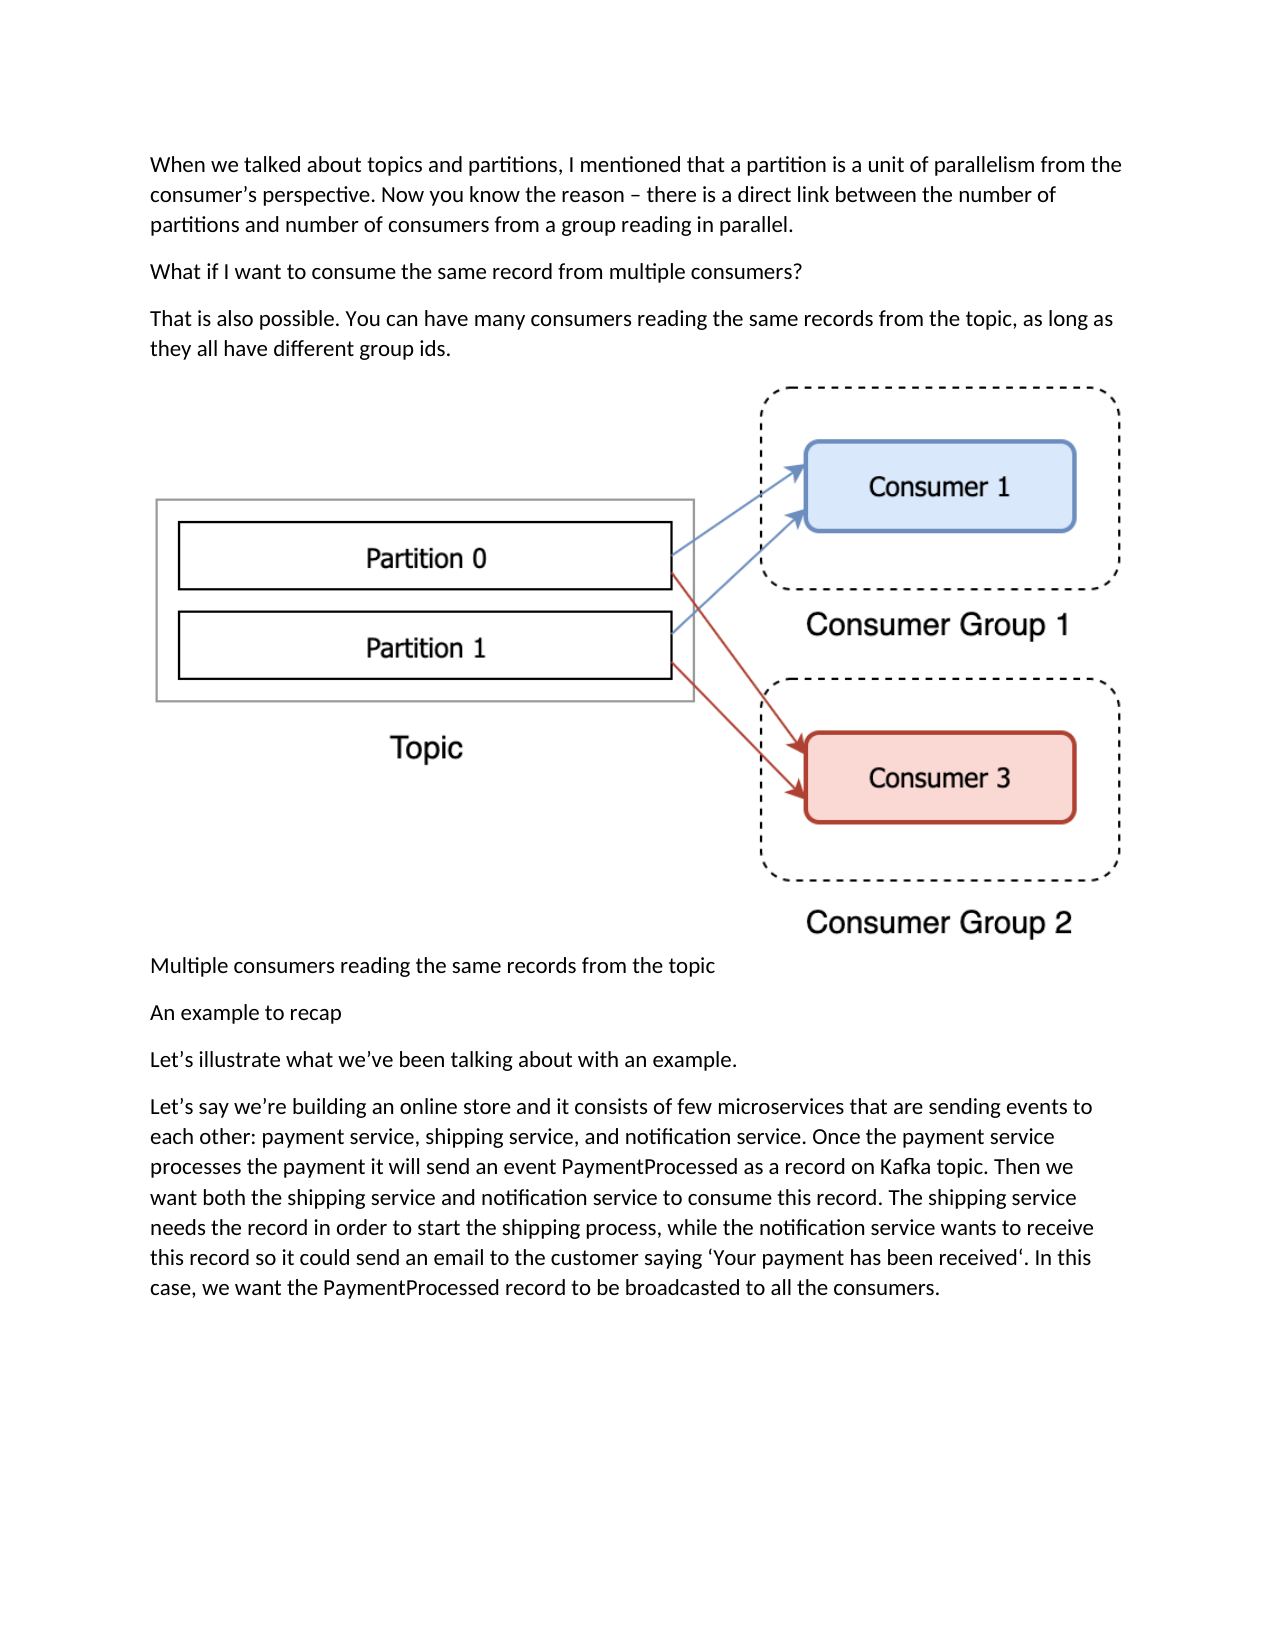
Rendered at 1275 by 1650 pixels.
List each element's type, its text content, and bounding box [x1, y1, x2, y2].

text An example to recap [150, 998, 1125, 1026]
text Multiple consumers reading the same records from the topic [150, 950, 1125, 979]
text When we talked about topics and partitions, I mentioned that a partition is a unit of parallelism from the consumer’s perspective. Now you know the reason – there is a direct link between the number of partitions and number of consumers from a group reading in parallel. [150, 150, 1125, 238]
text What if I want to consume the same record from multiple consumers? [150, 257, 1125, 285]
text That is also possible. You can have many consumers reading the same records from the topic, as long as they all have different group ids. [150, 304, 1125, 362]
text Let’s say we’re building an online store and it consists of few microservices that are sending events to each other: payment service, shipping service, and notification service. Once the payment service processes the payment it will send an event PaymentProcessed as a record on Kafka topic. Then we want both the shipping service and notification service to consume this record. The shipping service needs the record in order to start the shipping process, while the notification service wants to receive this record so it could send an email to the customer saying ‘Your payment has been received‘. In this case, we want the PaymentProcessed record to be broadcasted to all the consumers. [150, 1092, 1125, 1301]
picture [150, 381, 1125, 950]
text Let’s illustrate what we’ve been talking about with an example. [150, 1045, 1125, 1073]
